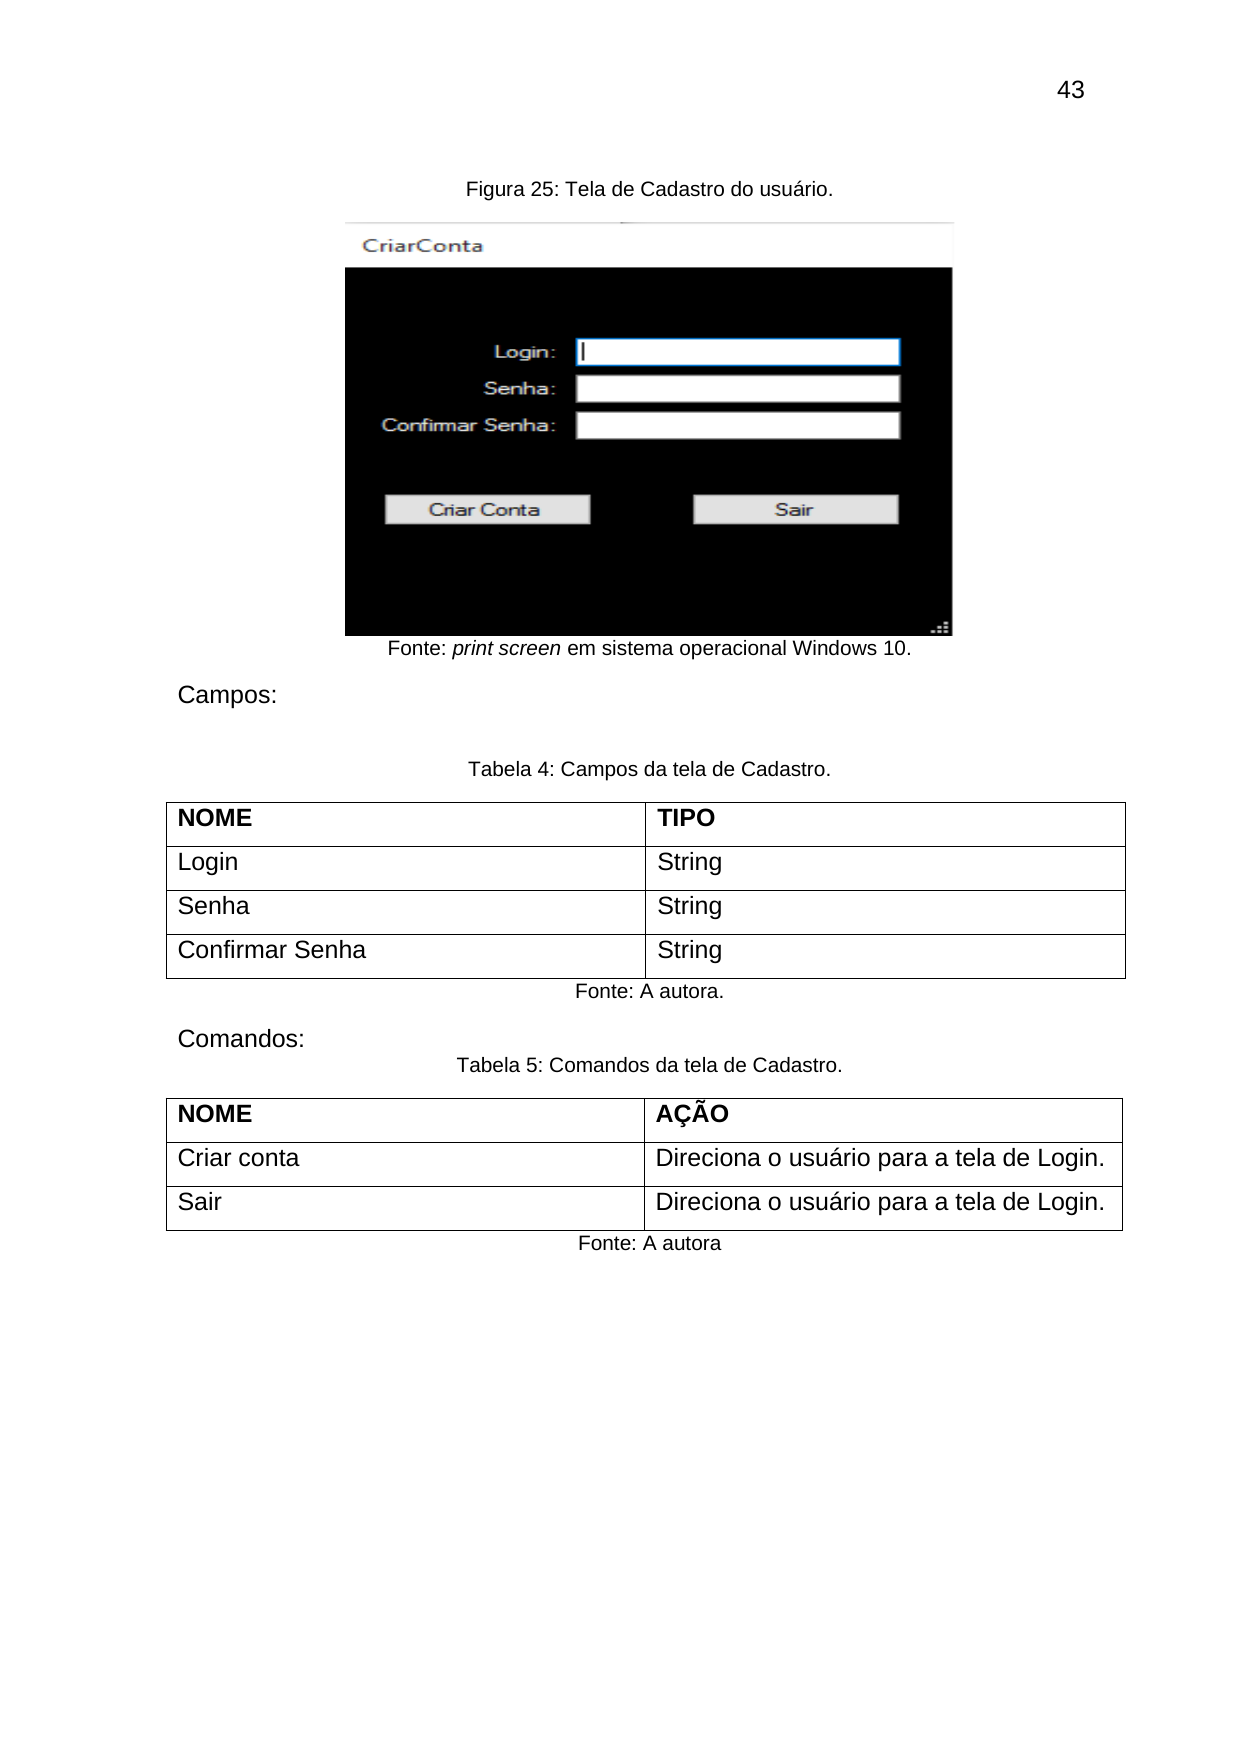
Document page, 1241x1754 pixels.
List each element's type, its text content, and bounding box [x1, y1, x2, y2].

table_cell String [646, 847, 1125, 890]
table_cell String [646, 935, 1125, 978]
table_cell Criar conta [167, 1143, 644, 1186]
text Comandos: [177, 1024, 1122, 1053]
text Tabela 4: Campos da tela de Cadastro. [177, 757, 1122, 781]
table_cell Senha [167, 891, 645, 934]
text Fonte: A autora. [177, 979, 1122, 1003]
picture [345, 222, 955, 636]
text Tabela 5: Comandos da tela de Cadastro. [177, 1053, 1122, 1077]
table_cell Direciona o usuário para a tela de Login. [645, 1187, 1122, 1230]
table_header TIPO [646, 803, 1125, 846]
text Figura 25: Tela de Cadastro do usuário. [177, 177, 1122, 201]
table_header NOME [167, 1099, 644, 1142]
table_cell String [646, 891, 1125, 934]
table_cell Login [167, 847, 645, 890]
table_cell Direciona o usuário para a tela de Login. [645, 1143, 1122, 1186]
text Fonte: A autora [177, 1231, 1122, 1255]
table_cell Confirmar Senha [167, 935, 645, 978]
table_header AÇÃO [645, 1099, 1122, 1142]
table_header NOME [167, 803, 645, 846]
table_cell Sair [167, 1187, 644, 1230]
text Fonte: print screen em sistema operacional Windows 10. [177, 636, 1122, 659]
text Campos: [177, 680, 1122, 709]
